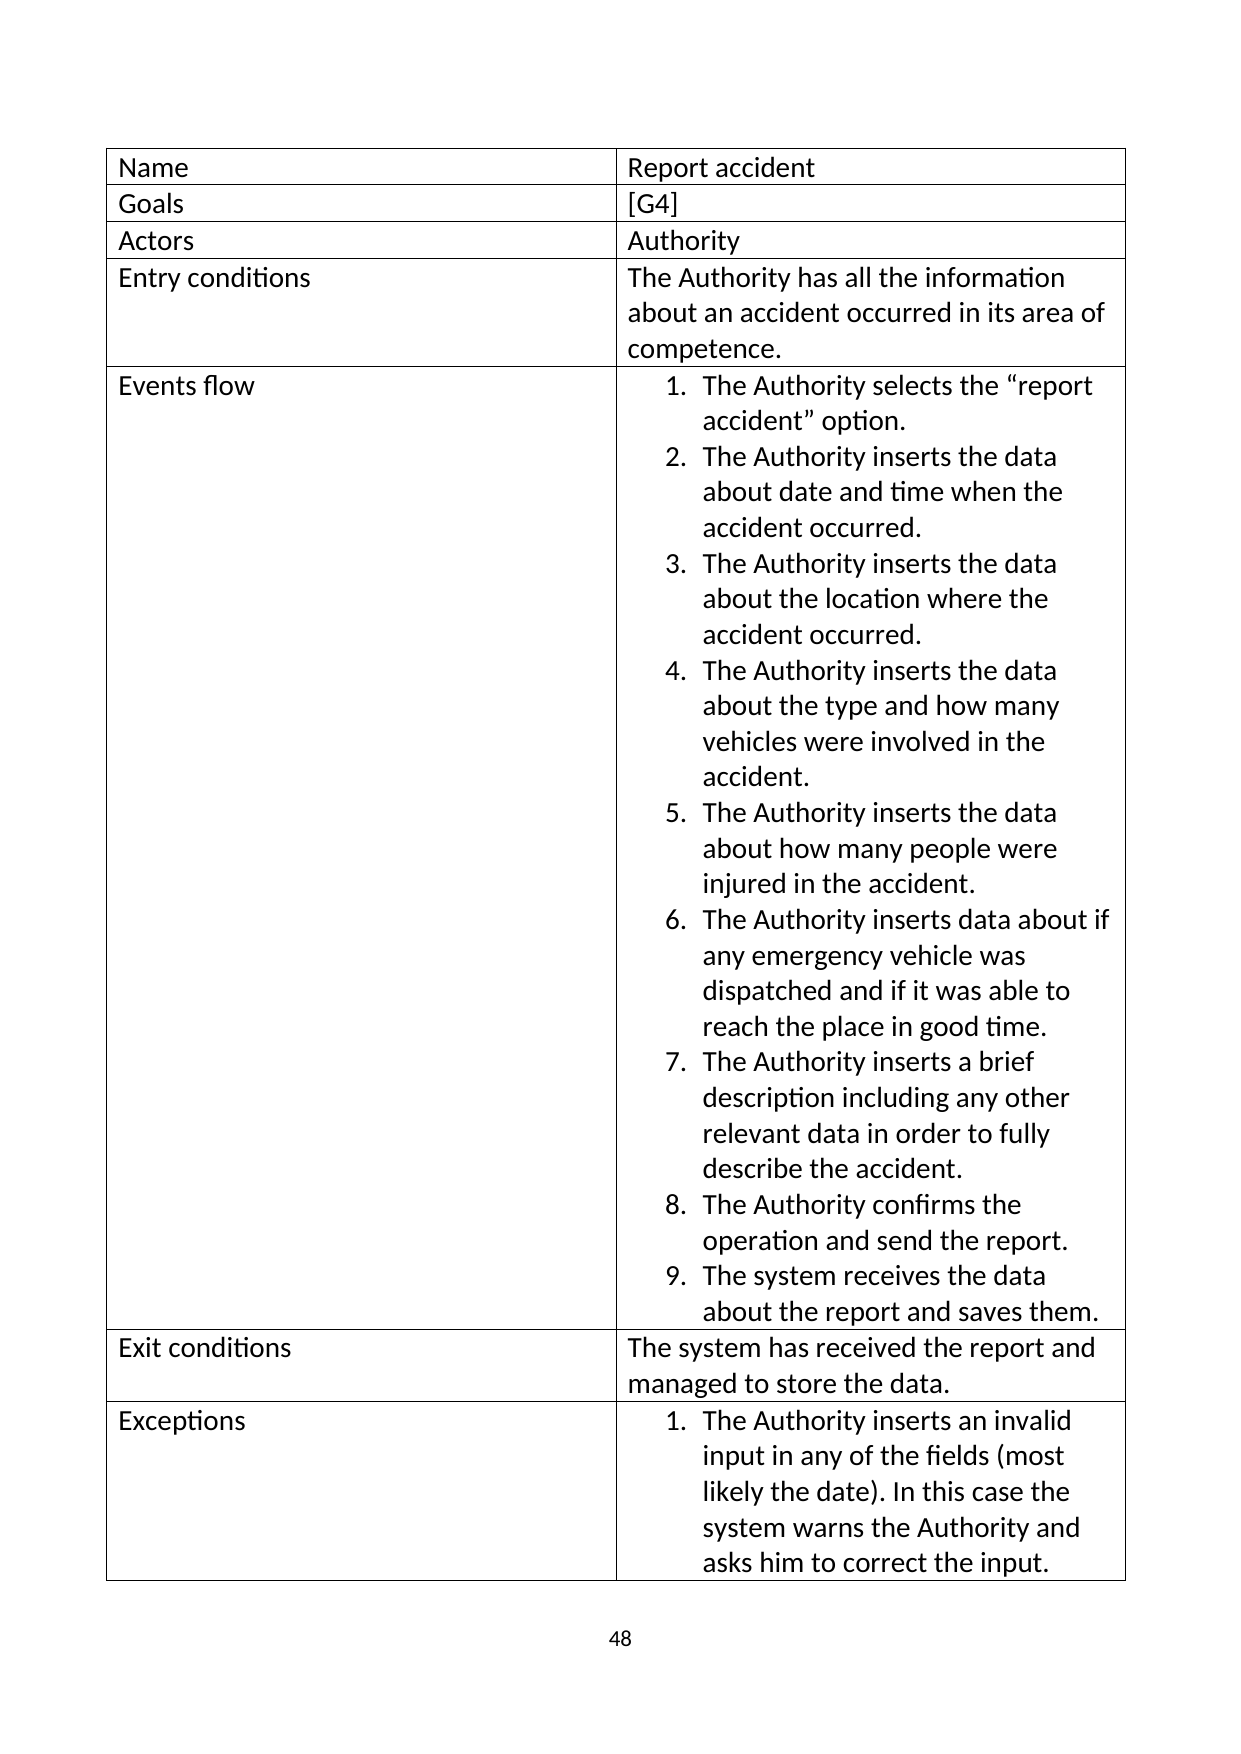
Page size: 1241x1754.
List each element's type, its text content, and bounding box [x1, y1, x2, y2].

table_cell Goals [107, 185, 616, 221]
table_header Name [107, 149, 616, 184]
table_header Report accident [617, 149, 1125, 184]
table_cell The system has received the report and managed to store the data. [617, 1330, 1125, 1401]
table_cell Exit conditions [107, 1330, 616, 1401]
table_cell Entry conditions [107, 259, 616, 366]
table_cell The Authority has all the information about an accident occurred in its area of competence. [617, 259, 1125, 366]
table_cell Events flow [107, 367, 616, 1328]
table_cell Exceptions [107, 1402, 616, 1580]
table_cell Actors [107, 222, 616, 258]
table_cell [G4] [617, 185, 1125, 221]
table_cell The Authority inserts an invalid input in any of the fields (most likely the date). In this case the system warns the Authority and asks him to correct the input. [617, 1402, 1125, 1580]
table_cell The Authority selects the “report accident” option. The Authority inserts the data about date and time when the accident occurred. The Authority inserts the data about the location where the accident occurred. The Authority inserts the data about the type and how many vehicles were involved in the accident. The Authority inserts the data about how many people were injured in the accident. The Authority inserts data about if any emergency vehicle was dispatched and if it was able to reach the place in good time. The Authority inserts a brief description including any other relevant data in order to fully describe the accident. The Authority confirms the operation and send the report. The system receives the data about the report and saves them. [617, 367, 1125, 1328]
table_cell Authority [617, 222, 1125, 258]
